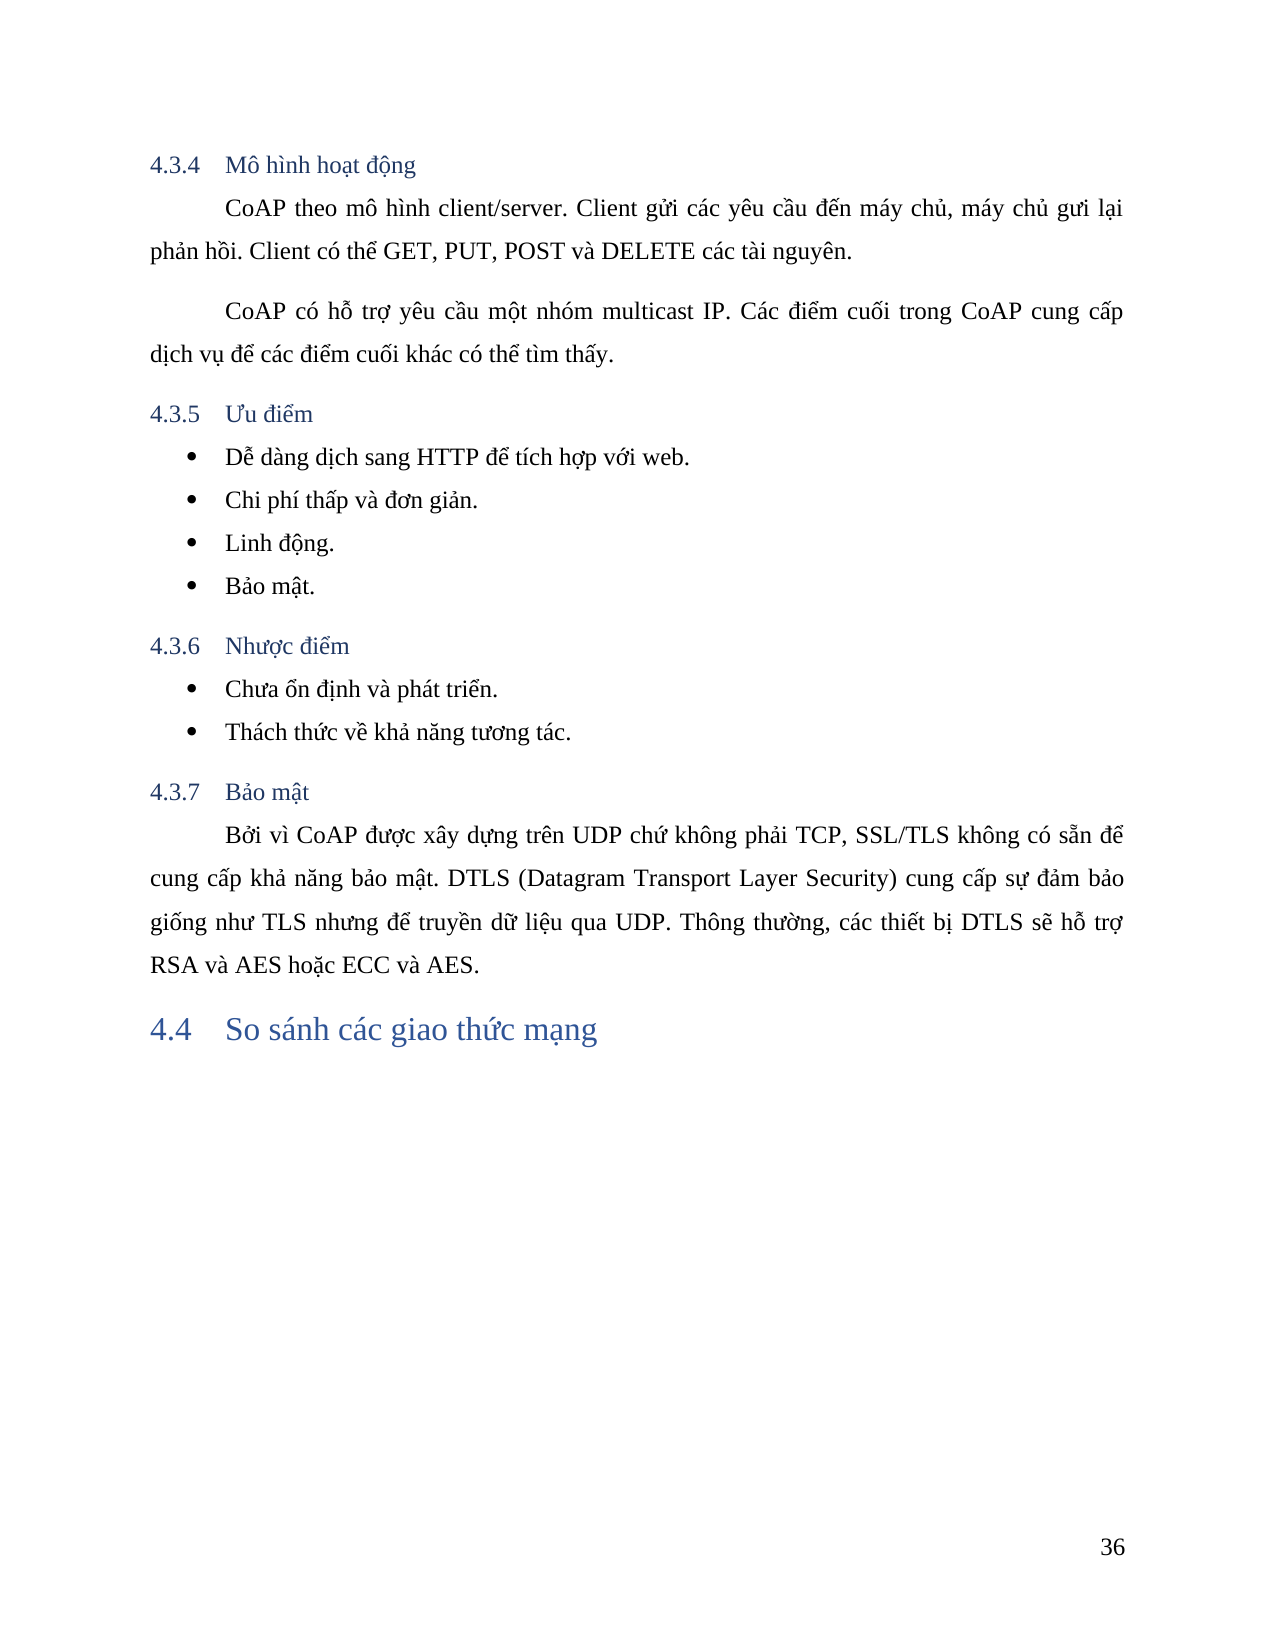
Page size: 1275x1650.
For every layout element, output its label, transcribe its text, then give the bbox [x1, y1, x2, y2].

list Chi phí thấp và đơn giản. [187, 485, 1125, 514]
subtitle Ưu điểm [150, 399, 1125, 428]
text Bởi vì CoAP được xây dựng trên UDP chứ không phải TCP, SSL/TLS không có sẵn để cung cấp khả năng bảo mật. DTLS (Datagram Transport Layer Security) cung cấp sự đảm bảo giống như TLS nhưng để truyền dữ liệu qua UDP. Thông thường, các thiết bị DTLS sẽ hỗ trợ RSA và AES hoặc ECC và AES. [150, 820, 1125, 978]
list Linh động. [187, 528, 1125, 557]
subtitle Bảo mật [150, 777, 1125, 806]
subtitle Mô hình hoạt động [150, 150, 1125, 179]
list Thách thức về khả năng tương tác. [187, 717, 1125, 746]
subtitle So sánh các giao thức mạng [150, 1009, 1125, 1048]
list Dễ dàng dịch sang HTTP để tích hợp với web. [187, 442, 1125, 471]
subtitle Nhược điểm [150, 631, 1125, 660]
text CoAP theo mô hình client/server. Client gửi các yêu cầu đến máy chủ, máy chủ gưi lại phản hồi. Client có thể GET, PUT, POST và DELETE các tài nguyên. [150, 193, 1125, 265]
text CoAP có hỗ trợ yêu cầu một nhóm multicast IP. Các điểm cuối trong CoAP cung cấp dịch vụ để các điểm cuối khác có thể tìm thấy. [150, 296, 1125, 368]
list Chưa ổn định và phát triển. [187, 674, 1125, 703]
list Bảo mật. [187, 571, 1125, 600]
